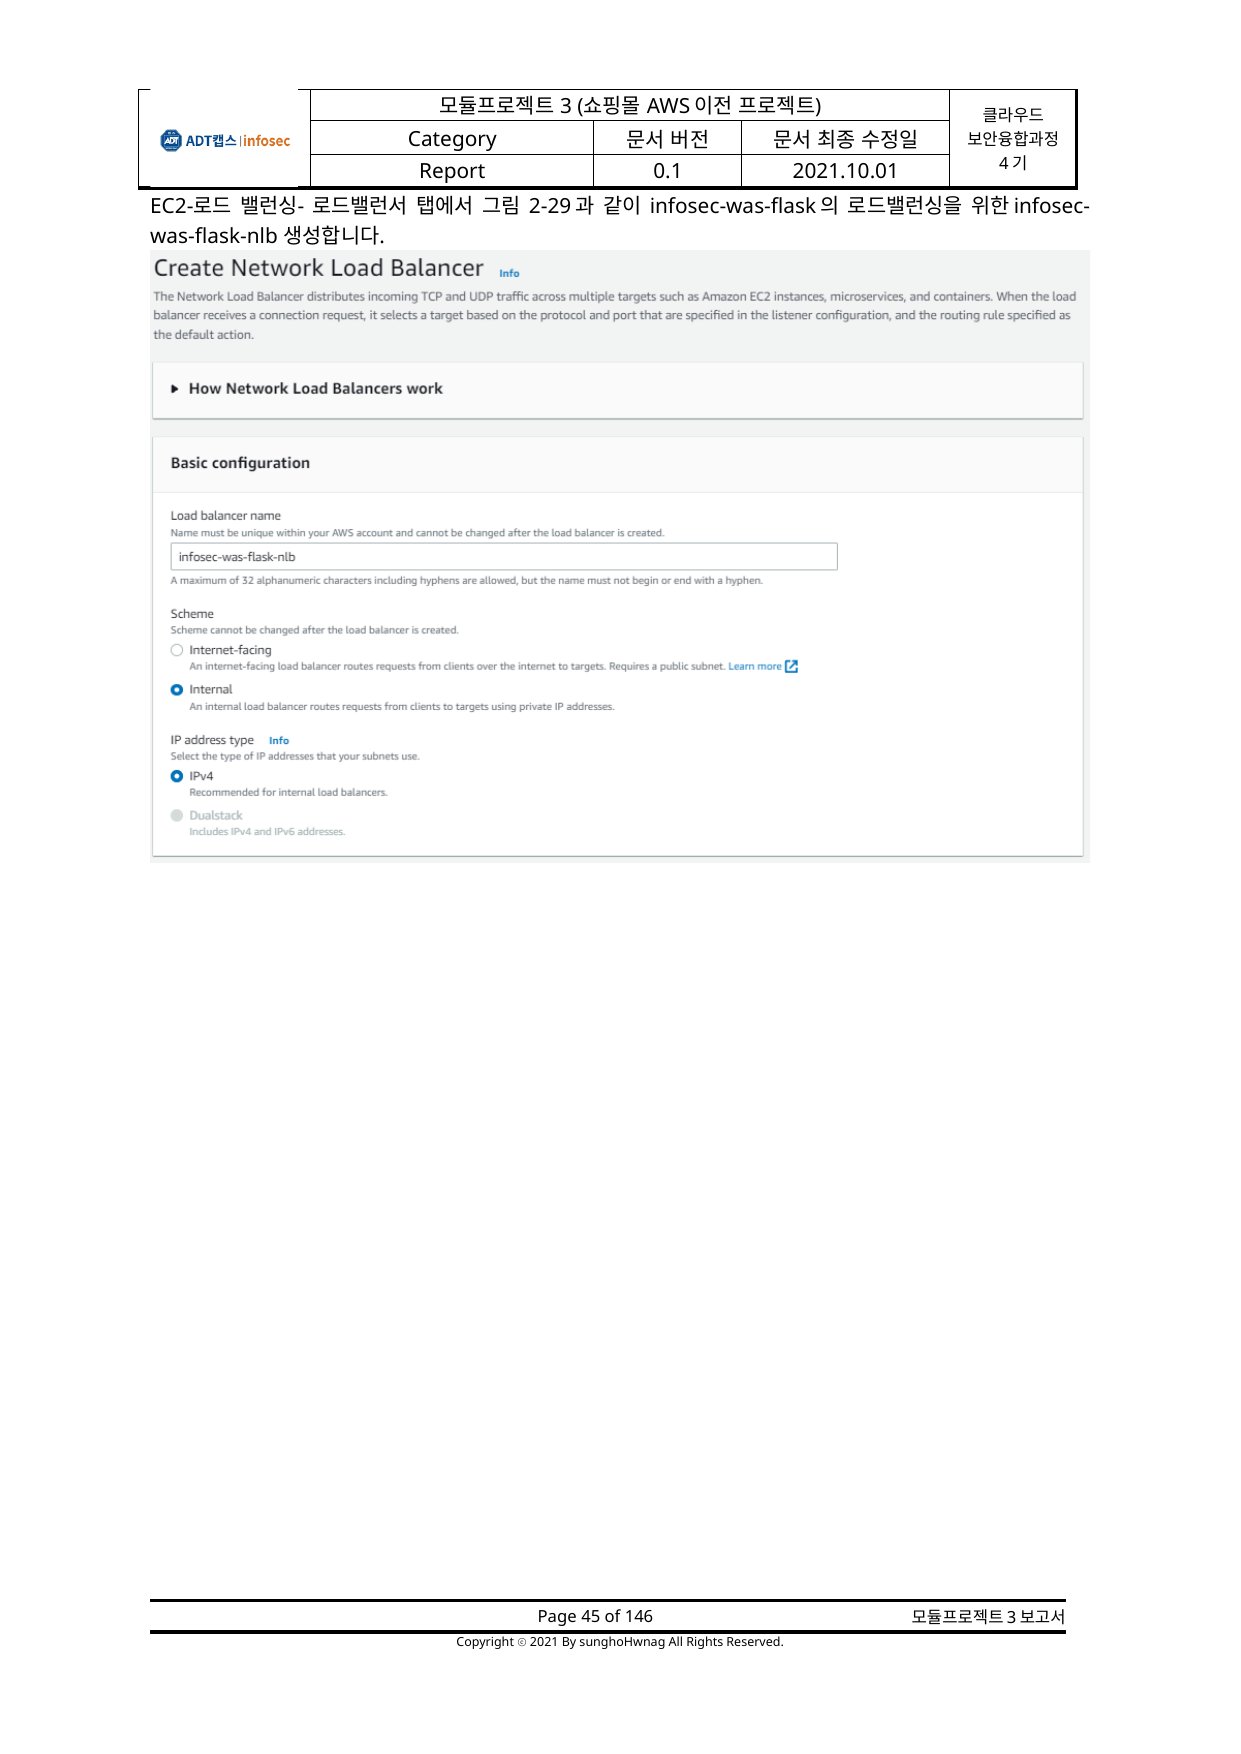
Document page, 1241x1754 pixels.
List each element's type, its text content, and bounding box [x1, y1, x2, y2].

picture [150, 250, 1091, 863]
picture [150, 89, 298, 187]
